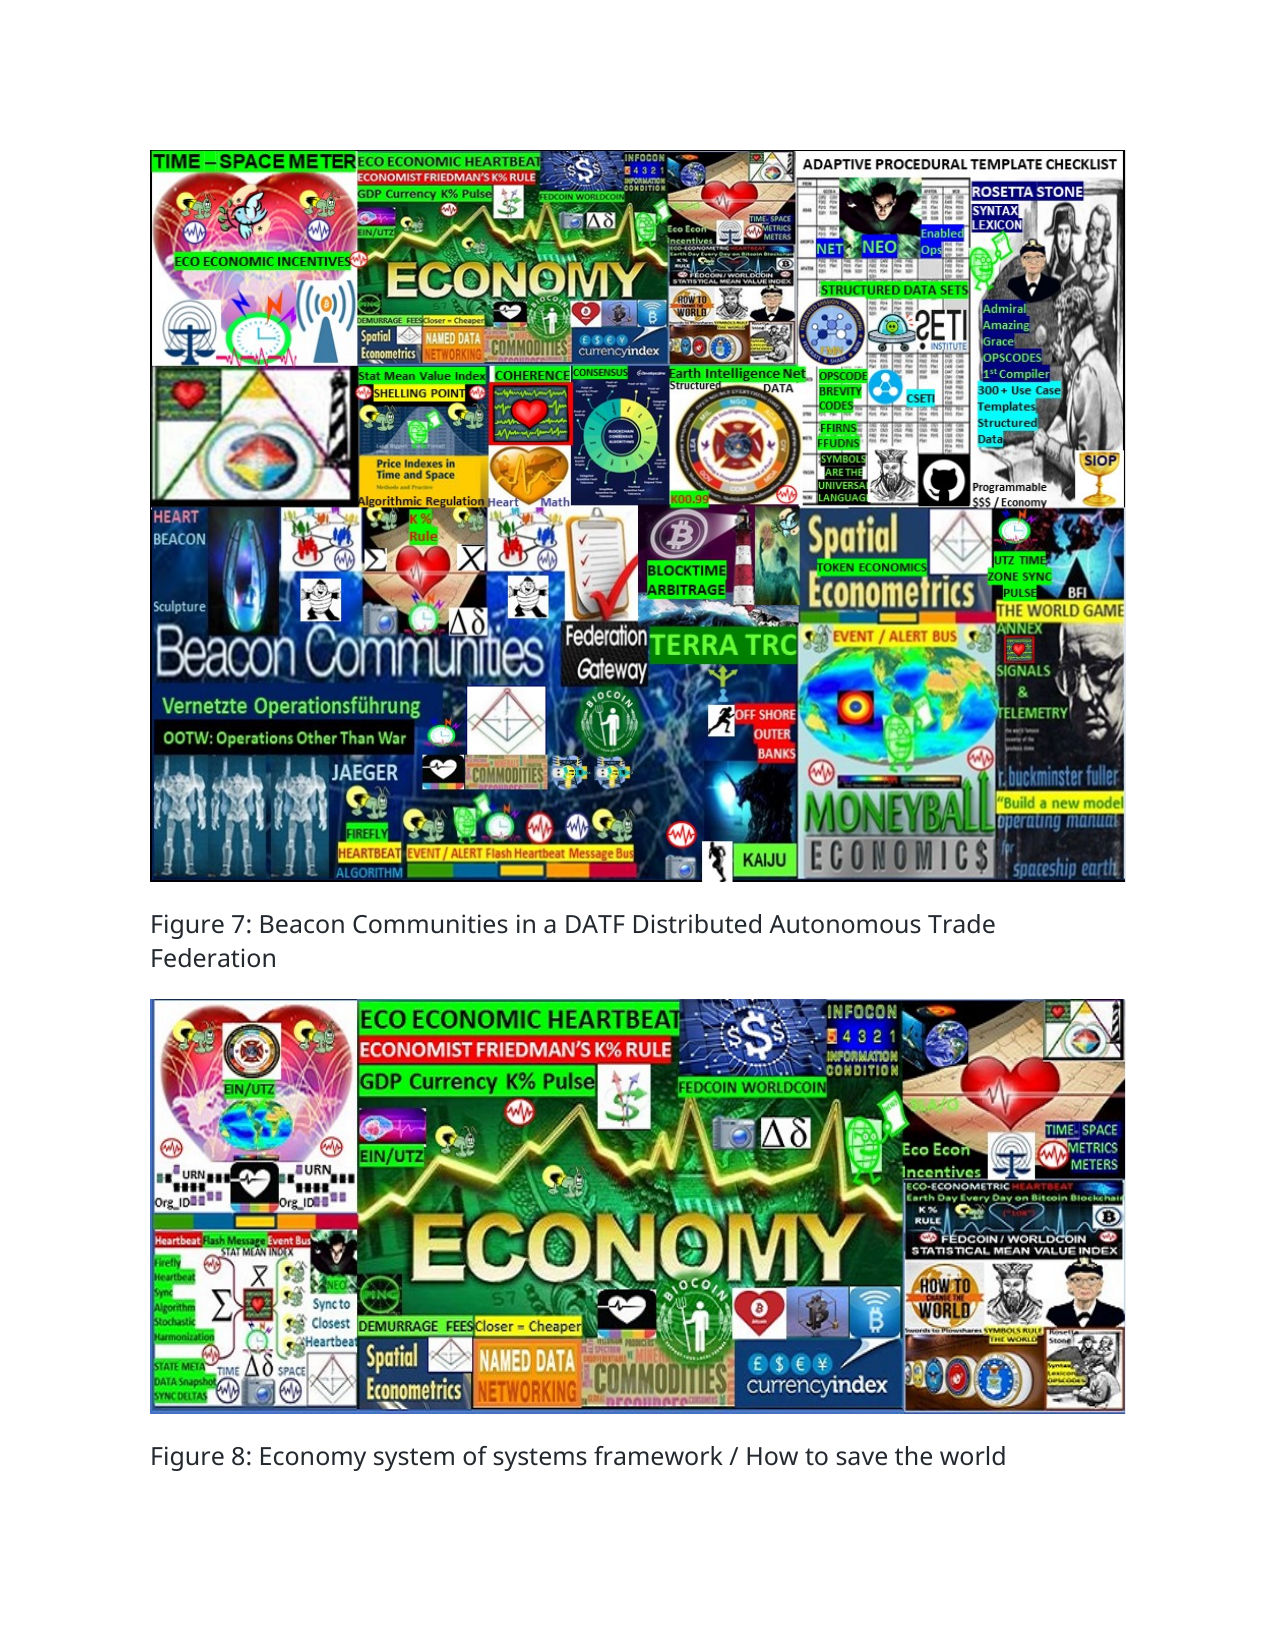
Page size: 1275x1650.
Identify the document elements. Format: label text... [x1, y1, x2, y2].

text Figure 8: Economy system of systems framework / How to save the world [150, 1438, 1125, 1472]
picture [150, 150, 1125, 882]
text Figure 7: Beacon Communities in a DATF Distributed Autonomous Trade Federation [150, 906, 1125, 974]
picture [150, 999, 1125, 1414]
